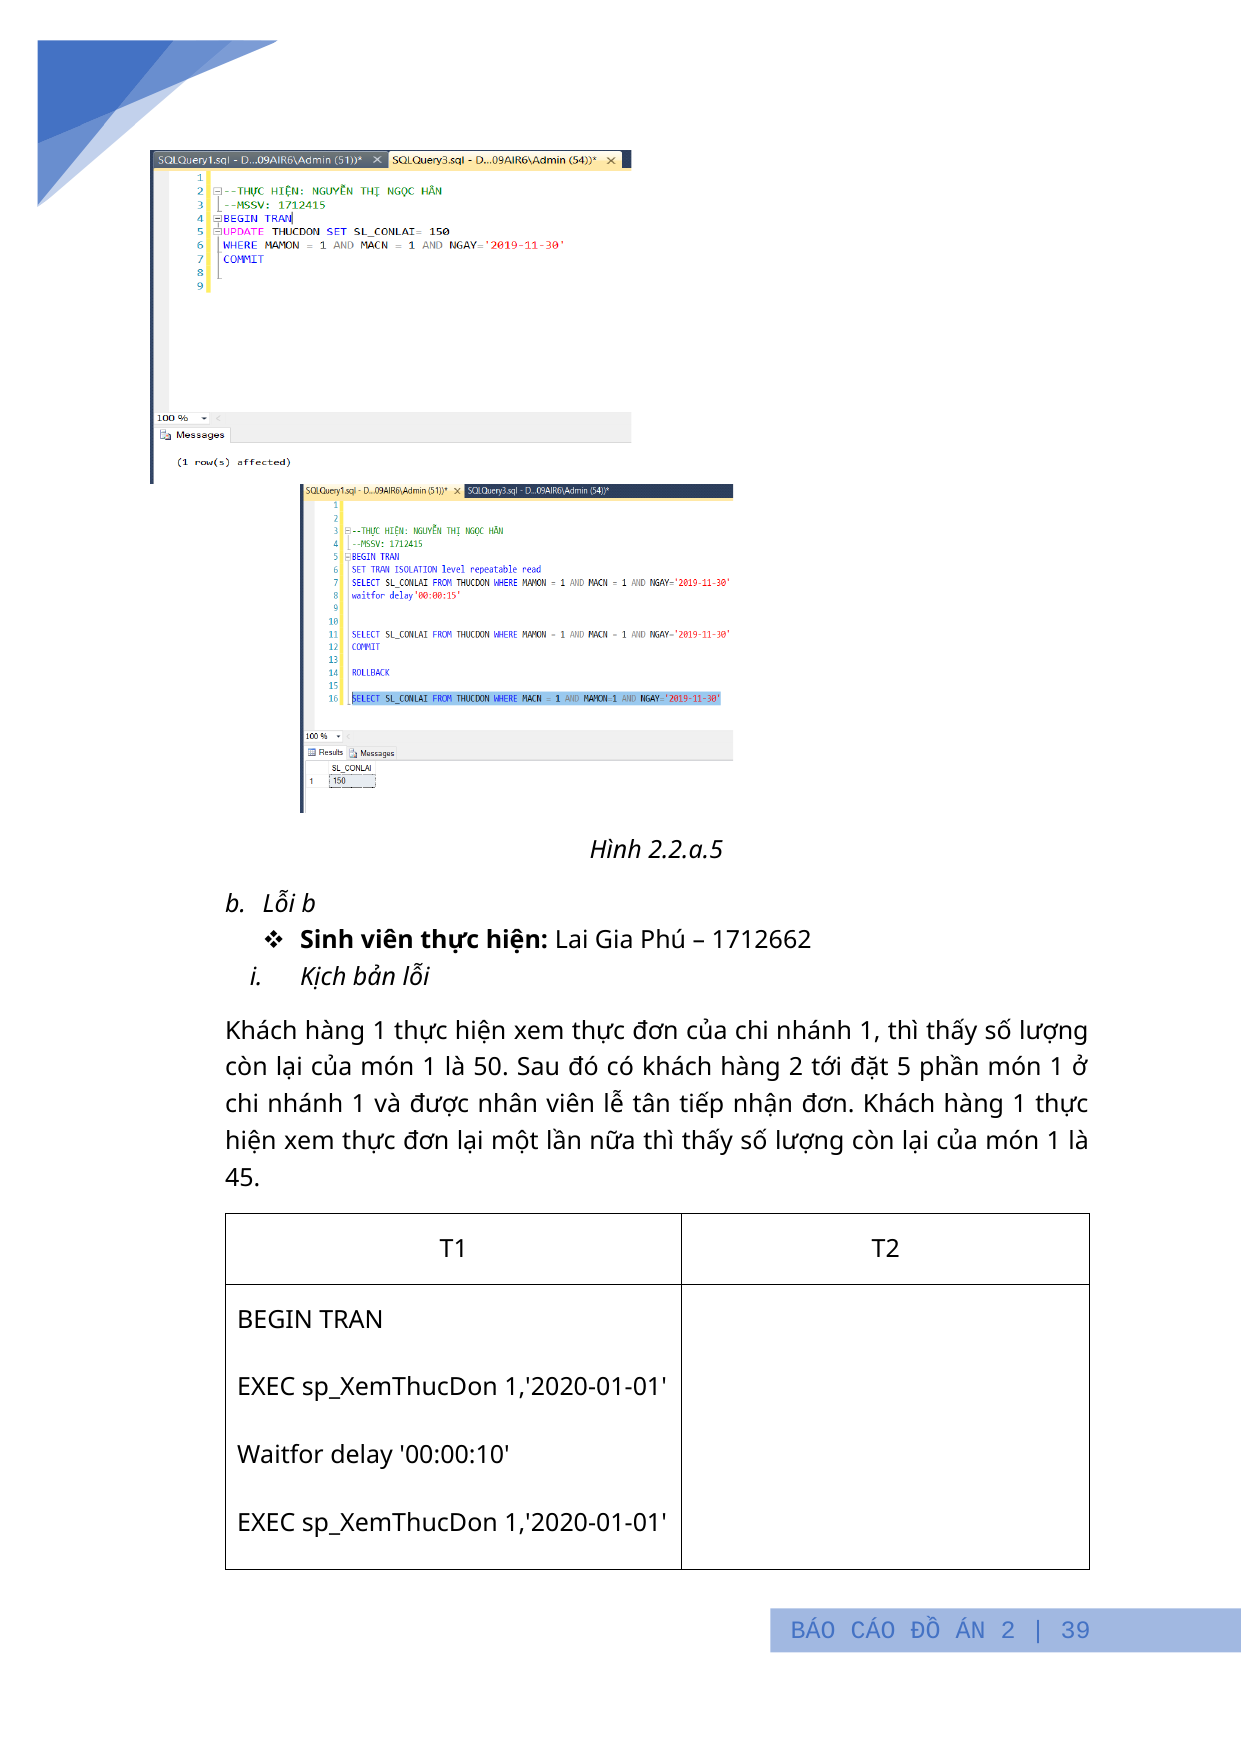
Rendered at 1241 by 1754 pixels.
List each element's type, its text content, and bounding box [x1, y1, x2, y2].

table_header T1 [226, 1214, 681, 1283]
text Hình 2.2.a.5 [225, 832, 1090, 866]
picture [37, 40, 734, 813]
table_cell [226, 1285, 681, 1569]
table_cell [682, 1285, 1089, 1569]
table_header T2 [682, 1214, 1089, 1283]
list Kịch bản lỗi [262, 959, 1090, 993]
list Lỗi b [225, 885, 1090, 919]
list Sinh viên thực hiện: Lai Gia Phú – 1712662 [262, 922, 1090, 956]
text Khách hàng 1 thực hiện xem thực đơn của chi nhánh 1, thì thấy số lượng còn lại của món 1 là 50. Sau đó có khách hàng 2 tới đặt 5 phần món 1 ở chi nhánh 1 và được nhân viên lễ tân tiếp nhận đơn. Khách hàng 1 thực hiện xem thực đơn lại một lần nữa thì thấy số lượng còn lại của món 1 là 45. [225, 1012, 1090, 1193]
